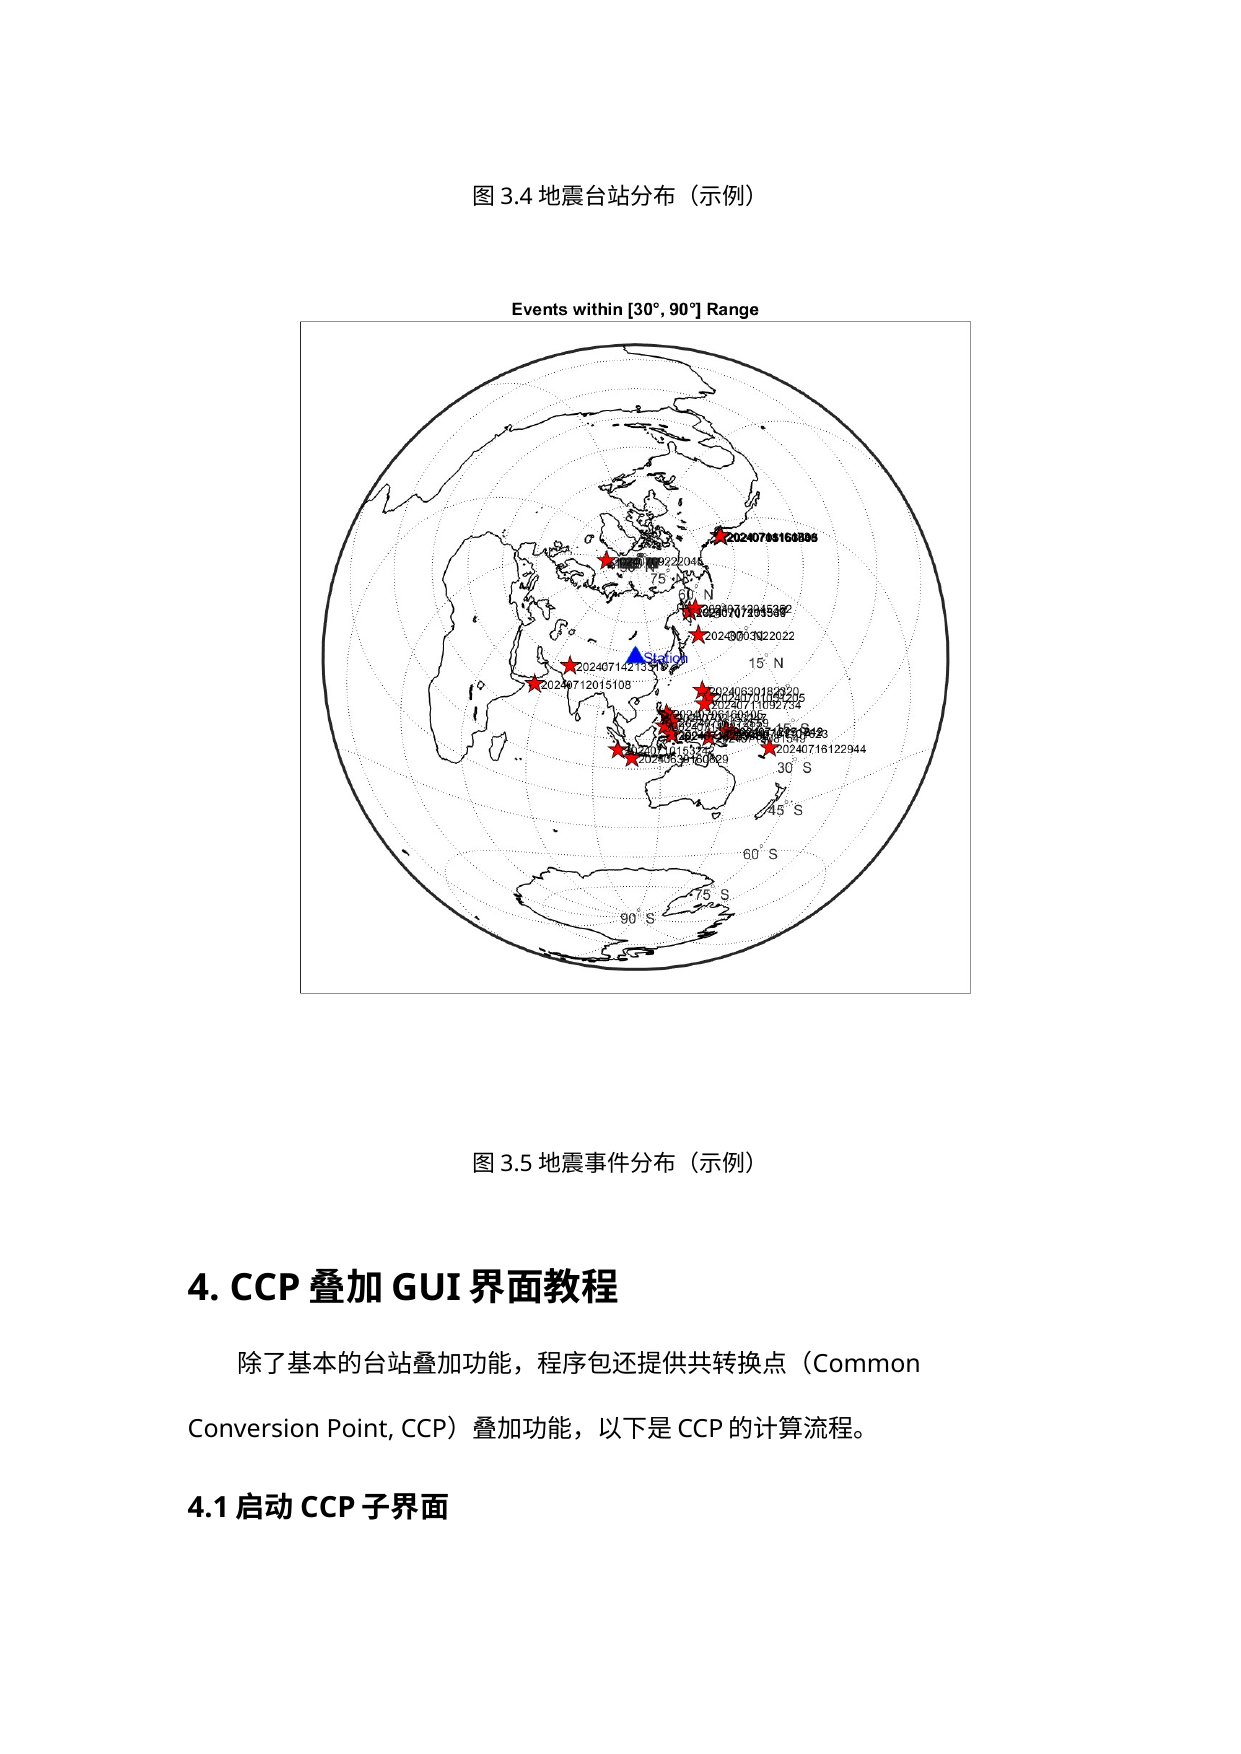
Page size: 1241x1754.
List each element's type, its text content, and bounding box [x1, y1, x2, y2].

text 图3.5 地震事件分布（示例） [187, 1129, 1053, 1194]
text 图3.4 地震台站分布（示例） [187, 162, 1053, 227]
text 4.1启动 CCP子界面 [187, 1472, 1053, 1537]
text 4. CCP叠加GUI界面教程 [187, 1252, 1053, 1317]
picture [187, 239, 1053, 1105]
text 除了基本的台站叠加功能，程序包还提供共转换点（Common Conversion Point, CCP）叠加功能，以下是CCP的计算流程。 [187, 1329, 1053, 1459]
